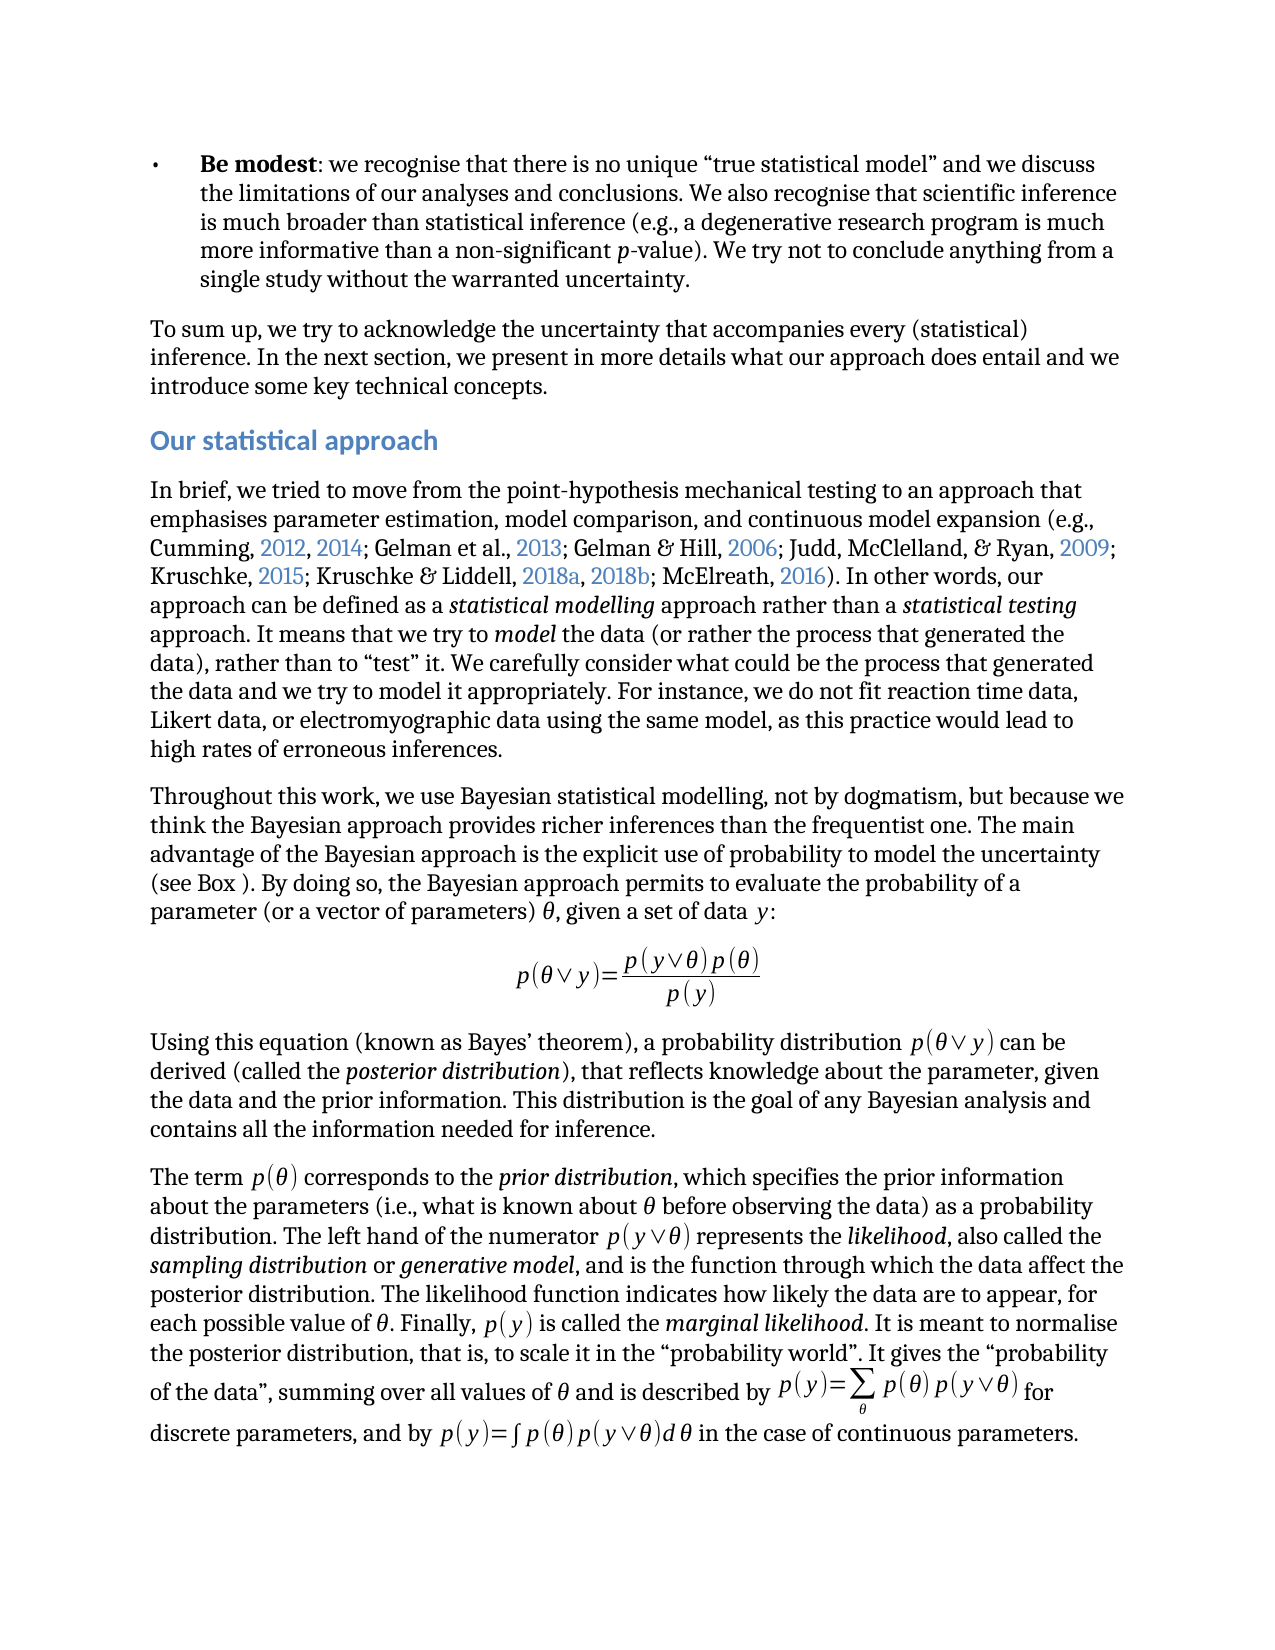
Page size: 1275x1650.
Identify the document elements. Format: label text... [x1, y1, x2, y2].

text Using this equation (known as Bayes’ theorem), a probability distribution can be derived (called the posterior distribution), that reflects knowledge about the parameter, given the data and the prior information. This distribution is the goal of any Bayesian analysis and contains all the information needed for inference. [150, 1027, 1125, 1143]
text To sum up, we try to acknowledge the uncertainty that accompanies every (statistical) inference. In the next section, we present in more details what our approach does entail and we introduce some key technical concepts. [150, 314, 1125, 401]
text The term corresponds to the prior distribution, which specifies the prior information about the parameters (i.e., what is known about before observing the data) as a probability distribution. The left hand of the numerator represents the likelihood, also called the sampling distribution or generative model, and is the function through which the data affect the posterior distribution. The likelihood function indicates how likely the data are to appear, for each possible value of . Finally, is called the marginal likelihood. It is meant to normalise the posterior distribution, that is, to scale it in the “probability world”. It gives the “probability of the data”, summing over all values of and is described by for discrete parameters, and by in the case of continuous parameters. [150, 1162, 1125, 1448]
text Throughout this work, we use Bayesian statistical modelling, not by dogmatism, but because we think the Bayesian approach provides richer inferences than the frequentist one. The main advantage of the Bayesian approach is the explicit use of probability to model the uncertainty (see Box ). By doing so, the Bayesian approach permits to evaluate the probability of a parameter (or a vector of parameters) , given a set of data : [150, 782, 1125, 926]
list Be modest: we recognise that there is no unique “true statistical model” and we discuss the limitations of our analyses and conclusions. We also recognise that scientific inference is much broader than statistical inference (e.g., a degenerative research program is much more informative than a non-significant p-value). We try not to conclude anything from a single study without the warranted uncertainty. [150, 150, 1125, 294]
text In brief, we tried to move from the point-hypothesis mechanical testing to an approach that emphasises parameter estimation, model comparison, and continuous model expansion (e.g., Cumming, 2012, 2014; Gelman et al., 2013; Gelman & Hill, 2006; Judd, McClelland, & Ryan, 2009; Kruschke, 2015; Kruschke & Liddell, 2018a, 2018b; McElreath, 2016). In other words, our approach can be defined as a statistical modelling approach rather than a statistical testing approach. It means that we try to model the data (or rather the process that generated the data), rather than to “test” it. We carefully consider what could be the process that generated the data and we try to model it appropriately. For instance, we do not fit reaction time data, Likert data, or electromyographic data using the same model, as this practice would lead to high rates of erroneous inferences. [150, 476, 1125, 763]
subtitle Our statistical approach [150, 422, 1125, 457]
